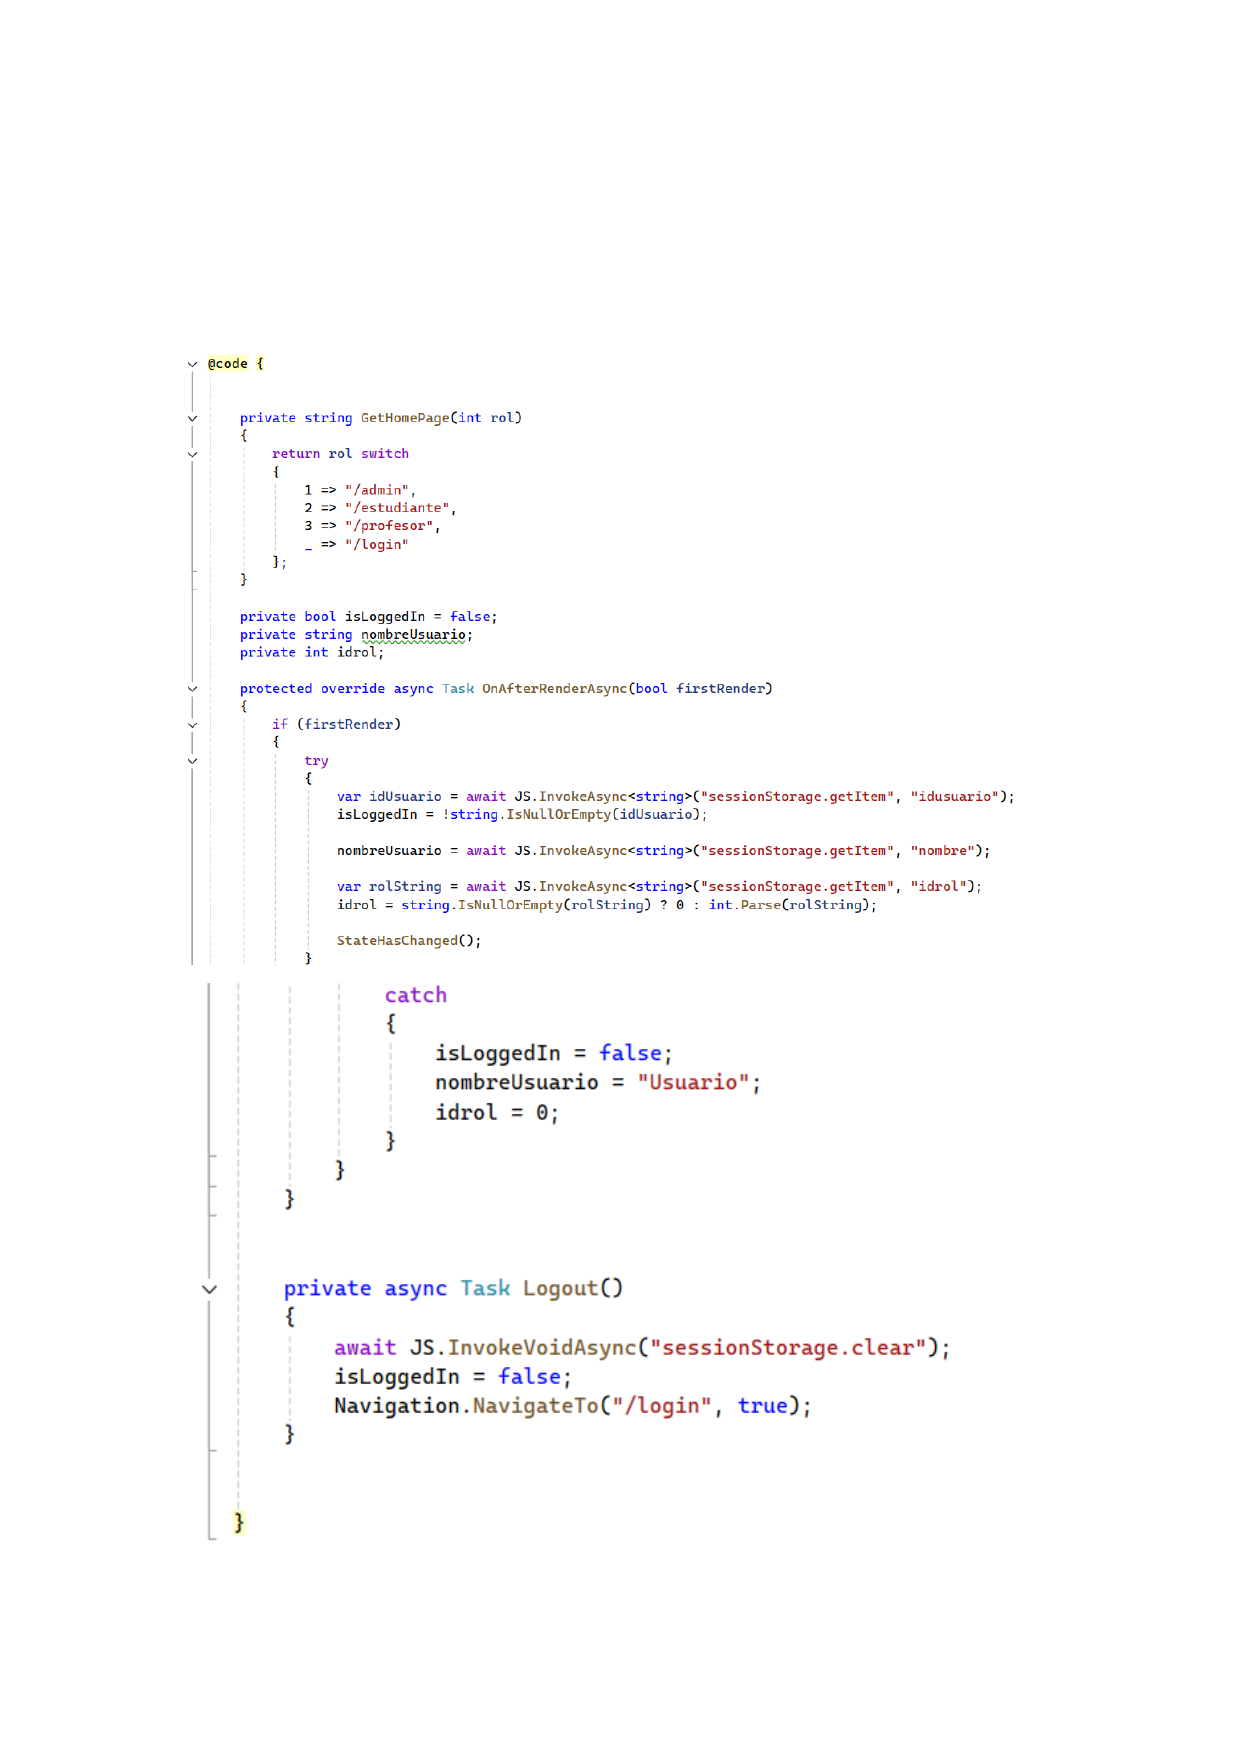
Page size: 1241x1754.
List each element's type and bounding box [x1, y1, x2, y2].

picture [177, 983, 1057, 1543]
picture [177, 343, 1063, 965]
